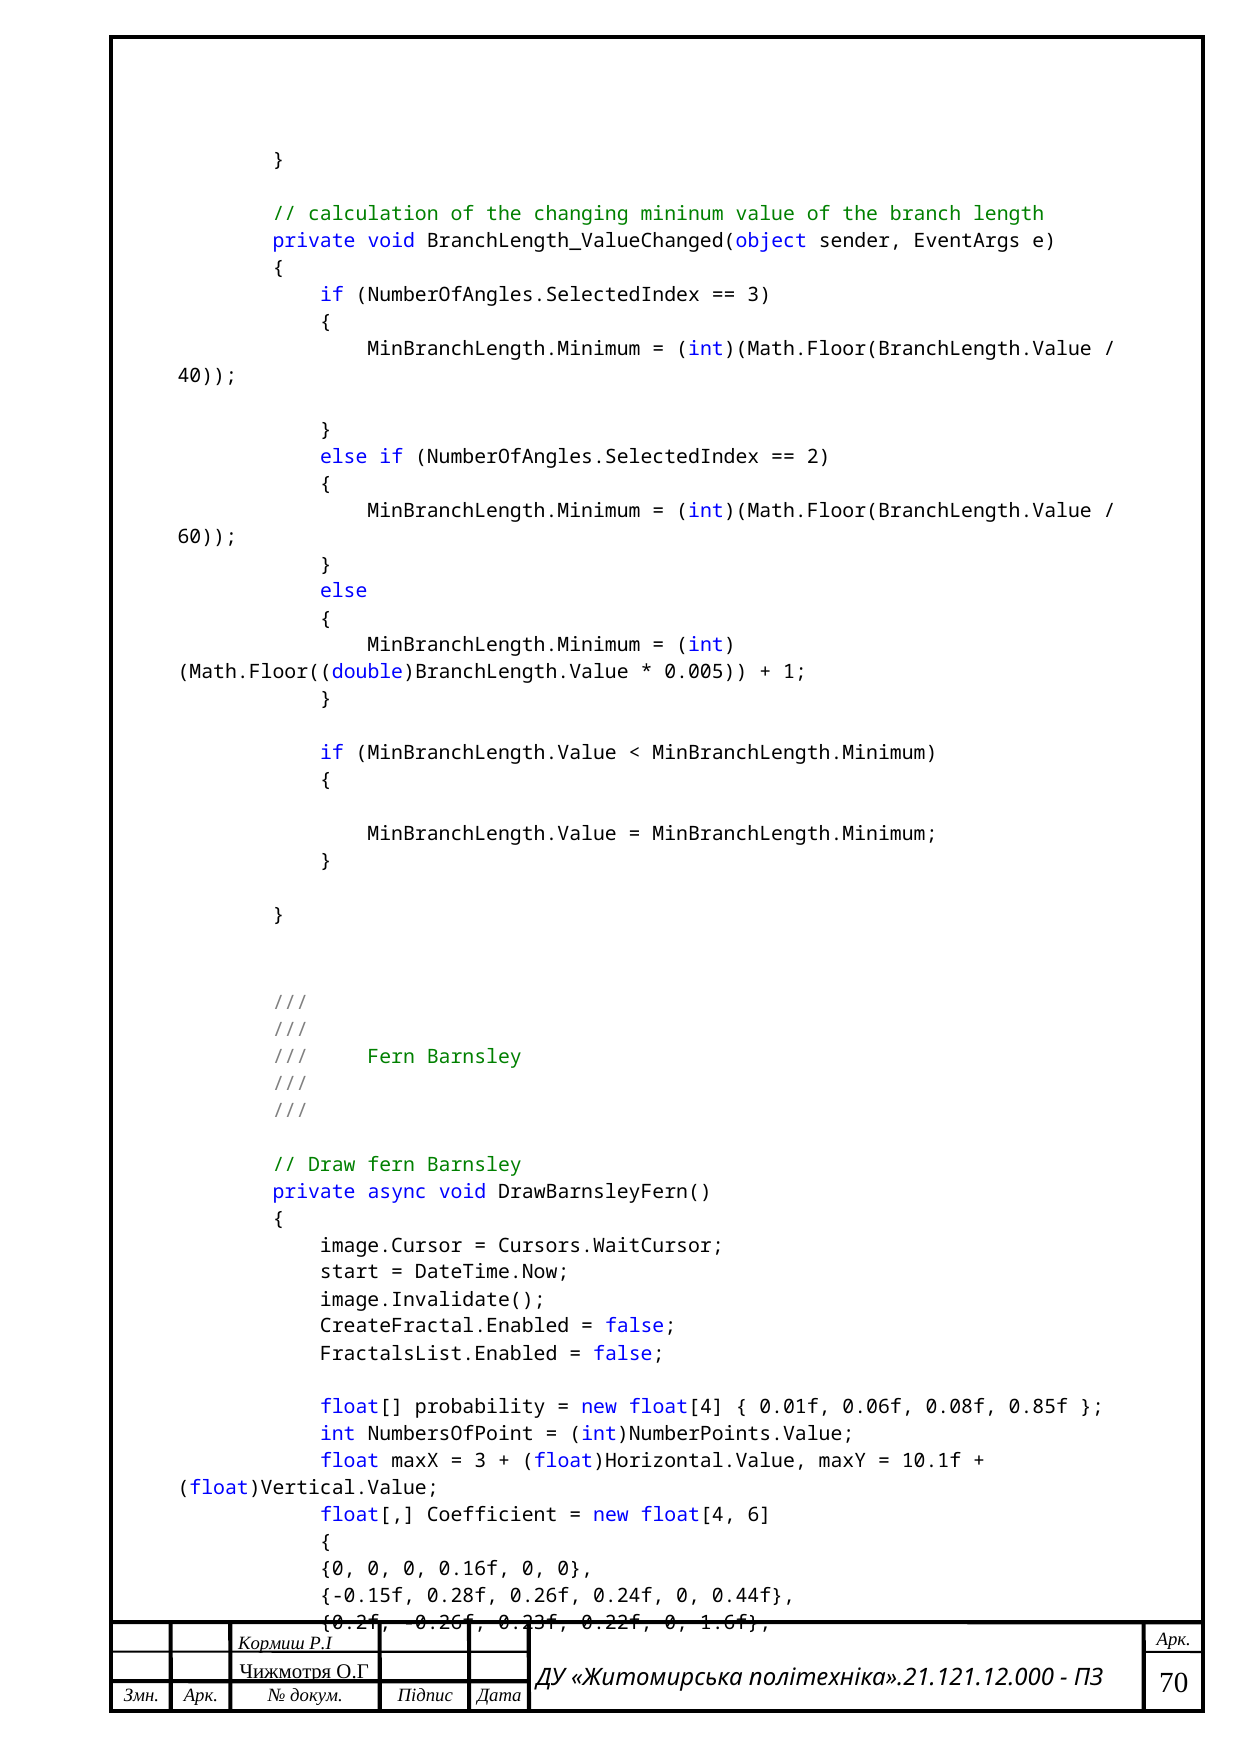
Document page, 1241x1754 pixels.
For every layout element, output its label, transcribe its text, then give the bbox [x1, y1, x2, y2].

text } [177, 685, 1152, 712]
text { [177, 253, 1152, 280]
text else [177, 577, 1152, 604]
text if (NumberOfAngles.SelectedIndex == 3) [177, 280, 1152, 307]
text /// [177, 988, 1152, 1015]
text float[,] Coefficient = new float[4, 6] [177, 1501, 1152, 1528]
text float[] probability = new float[4] { 0.01f, 0.06f, 0.08f, 0.85f }; [177, 1393, 1152, 1420]
text MinBranchLength.Value = MinBranchLength.Minimum; [177, 819, 1152, 847]
text /// [177, 1015, 1152, 1042]
text { [177, 1528, 1152, 1554]
text // calculation of the changing mininum value of the branch length [177, 199, 1152, 226]
text int NumbersOfPoint = (int)NumberPoints.Value; [177, 1420, 1152, 1447]
text } [177, 550, 1152, 577]
text {-0.15f, 0.28f, 0.26f, 0.24f, 0, 0.44f}, [177, 1582, 1152, 1608]
text FractalsList.Enabled = false; [177, 1339, 1152, 1366]
text CreateFractal.Enabled = false; [177, 1312, 1152, 1339]
text { [177, 469, 1152, 496]
text } [177, 901, 1152, 927]
text { [177, 307, 1152, 334]
text /// Fern Barnsley [177, 1042, 1152, 1069]
text {0.2f, -0.26f, 0.23f, 0.22f, 0, 1.6f}, [177, 1608, 1152, 1636]
text float maxX = 3 + (float)Horizontal.Value, maxY = 10.1f + (float)Vertical.Value; [177, 1447, 1152, 1501]
text } [177, 847, 1152, 873]
text else if (NumberOfAngles.SelectedIndex == 2) [177, 442, 1152, 469]
text { [177, 1204, 1152, 1231]
text {0, 0, 0, 0.16f, 0, 0}, [177, 1554, 1152, 1582]
text start = DateTime.Now; [177, 1258, 1152, 1285]
text { [177, 766, 1152, 793]
text private async void DrawBarnsleyFern() [177, 1177, 1152, 1204]
text private void BranchLength_ValueChanged(object sender, EventArgs e) [177, 226, 1152, 253]
text /// [177, 1096, 1152, 1123]
text { [177, 604, 1152, 631]
text if (MinBranchLength.Value < MinBranchLength.Minimum) [177, 739, 1152, 766]
text MinBranchLength.Minimum = (int)(Math.Floor((double)BranchLength.Value * 0.005)) + 1; [177, 631, 1152, 685]
text image.Invalidate(); [177, 1285, 1152, 1312]
text } [177, 145, 1152, 172]
text MinBranchLength.Minimum = (int)(Math.Floor(BranchLength.Value / 60)); [177, 496, 1152, 550]
text MinBranchLength.Minimum = (int)(Math.Floor(BranchLength.Value / 40)); [177, 334, 1152, 388]
text image.Cursor = Cursors.WaitCursor; [177, 1231, 1152, 1258]
text } [177, 415, 1152, 442]
text /// [177, 1069, 1152, 1096]
text // Draw fern Barnsley [177, 1150, 1152, 1177]
